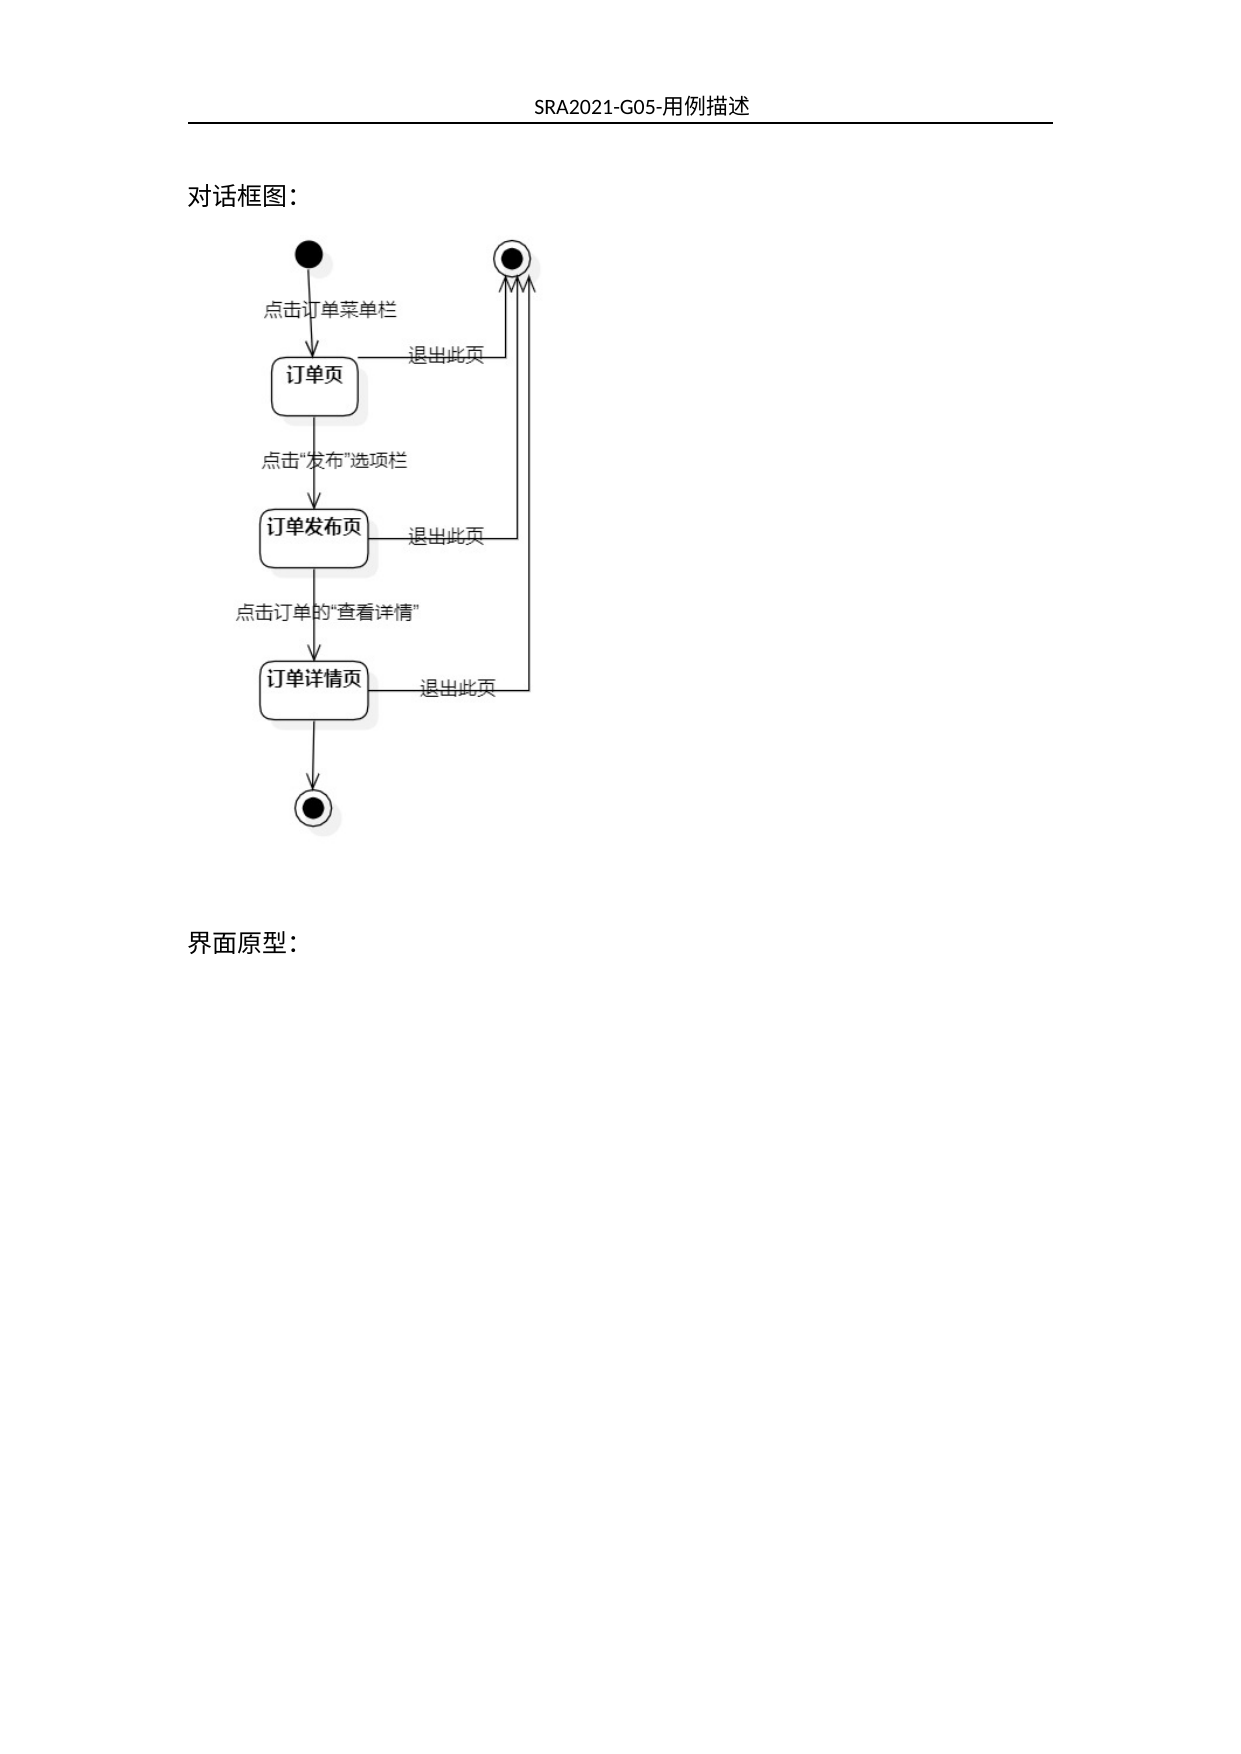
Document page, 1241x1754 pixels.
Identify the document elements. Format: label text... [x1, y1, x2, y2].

text 界面原型： [187, 909, 1053, 974]
text 对话框图： [187, 162, 1053, 227]
picture [187, 227, 588, 884]
